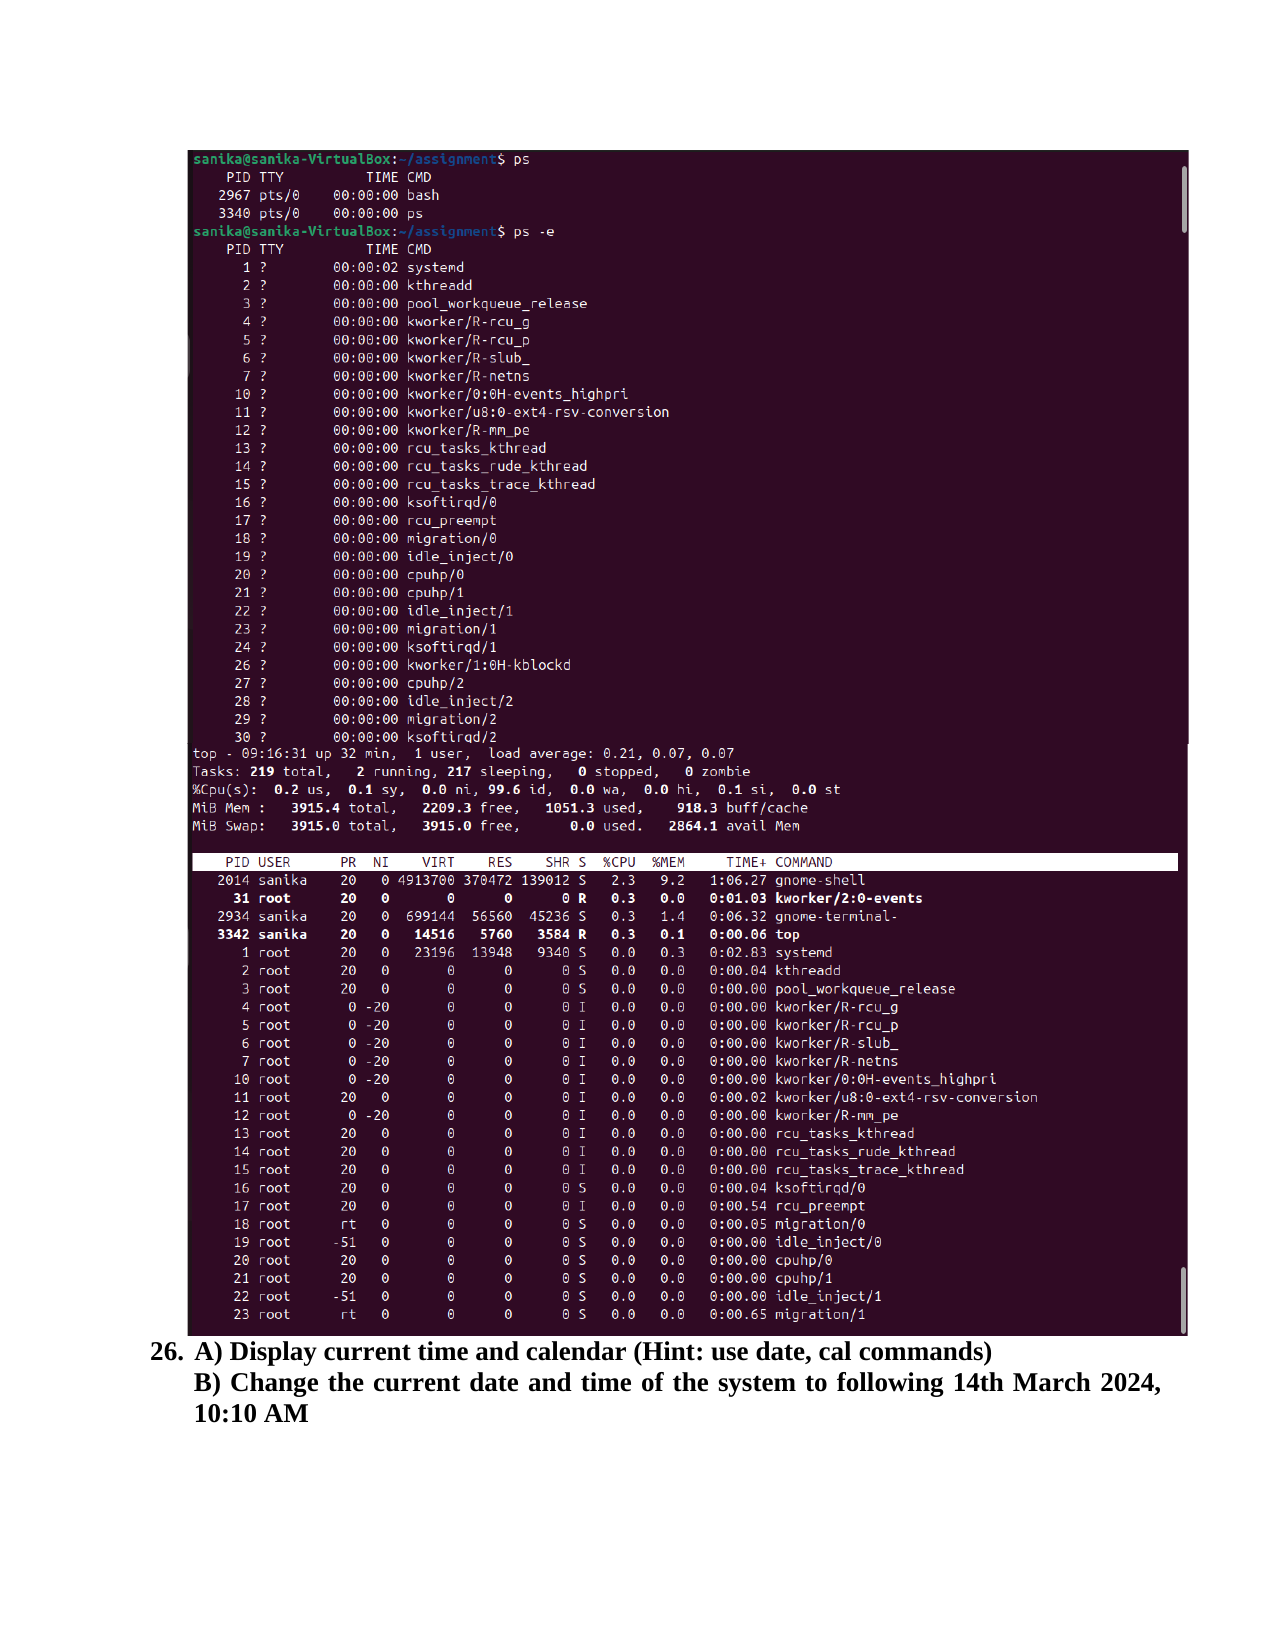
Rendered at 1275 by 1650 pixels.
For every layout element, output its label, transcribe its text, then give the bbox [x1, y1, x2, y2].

list A) Display current time and calendar (Hint​: use date, cal ​commands) [150, 1335, 1162, 1366]
picture [187, 150, 1189, 1336]
text B) Change the current date and time of the system to following 14th March 2024, 10:10 AM [194, 1366, 1162, 1428]
